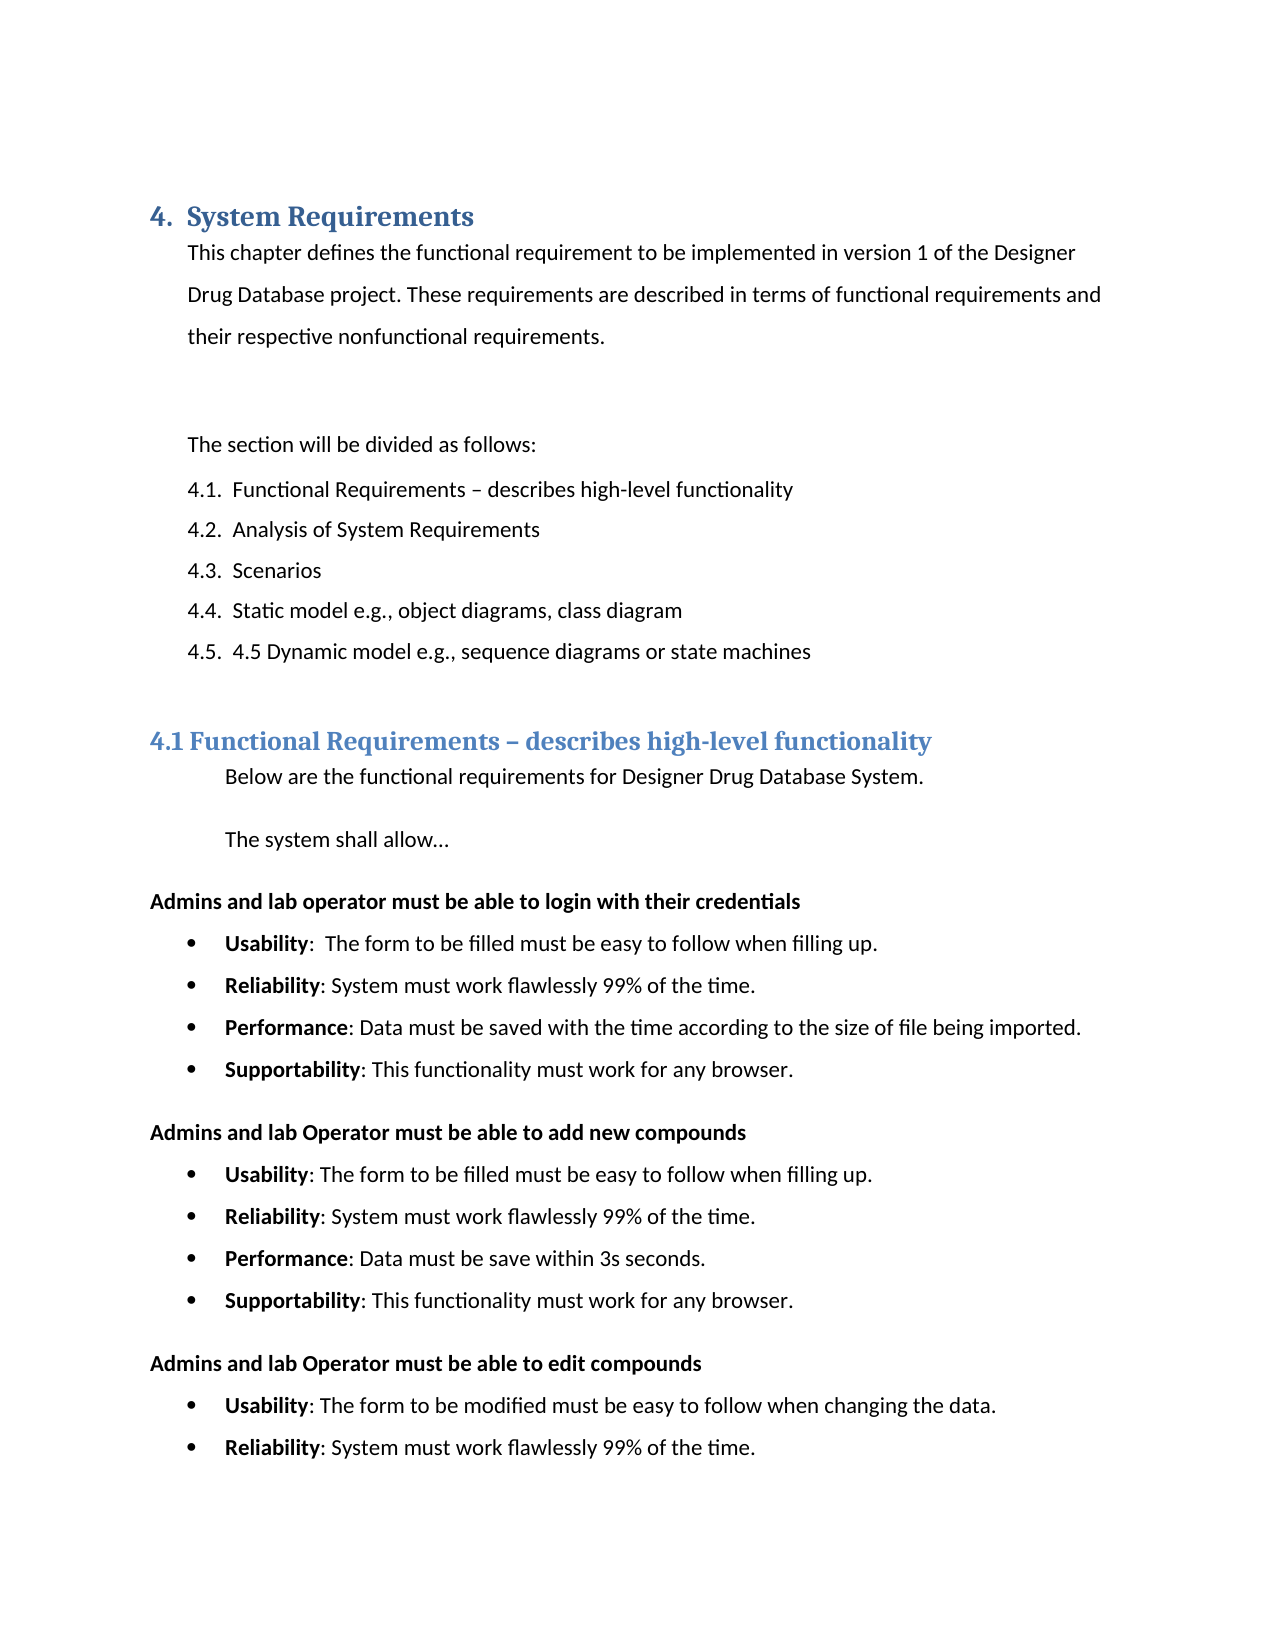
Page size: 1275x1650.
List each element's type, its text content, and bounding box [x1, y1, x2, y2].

list 4.5 Dynamic model e.g., sequence diagrams or state machines [187, 637, 1125, 665]
subtitle 4.1 Functional Requirements – describes high-level functionality [150, 726, 1125, 757]
list Reliability: System must work flawlessly 99% of the time. [187, 1433, 1125, 1461]
subtitle System Requirements [150, 200, 1125, 233]
list Usability: The form to be filled must be easy to follow when filling up. [187, 929, 1125, 957]
list This chapter defines the functional requirement to be implemented in version 1 of the Designer Drug Database project. These requirements are described in terms of functional requirements and their respective nonfunctional requirements. [187, 238, 1125, 351]
list Scenarios [187, 556, 1125, 584]
list Supportability: This functionality must work for any browser. [187, 1055, 1125, 1083]
list Static model e.g., object diagrams, class diagram [187, 596, 1125, 624]
list Usability: The form to be filled must be easy to follow when filling up. [187, 1160, 1125, 1188]
list Usability: The form to be modified must be easy to follow when changing the data. [187, 1391, 1125, 1419]
text Admins and lab Operator must be able to edit compounds [150, 1349, 1125, 1377]
list Performance: Data must be save within 3s seconds. [187, 1244, 1125, 1272]
text Admins and lab Operator must be able to add new compounds [150, 1118, 1125, 1146]
list Reliability: System must work flawlessly 99% of the time. [187, 971, 1125, 999]
list Reliability: System must work flawlessly 99% of the time. [187, 1202, 1125, 1230]
text Admins and lab operator must be able to login with their credentials [150, 887, 1125, 916]
text The section will be divided as follows: [187, 430, 1125, 458]
list Performance: Data must be saved with the time according to the size of file being imported. [187, 1013, 1125, 1041]
list Analysis of System Requirements [187, 515, 1125, 543]
list Supportability: This functionality must work for any browser. [187, 1286, 1125, 1314]
text Below are the functional requirements for Designer Drug Database System. [225, 762, 1125, 790]
text The system shall allow… [225, 825, 1125, 853]
list Functional Requirements – describes high-level functionality [187, 475, 1125, 503]
